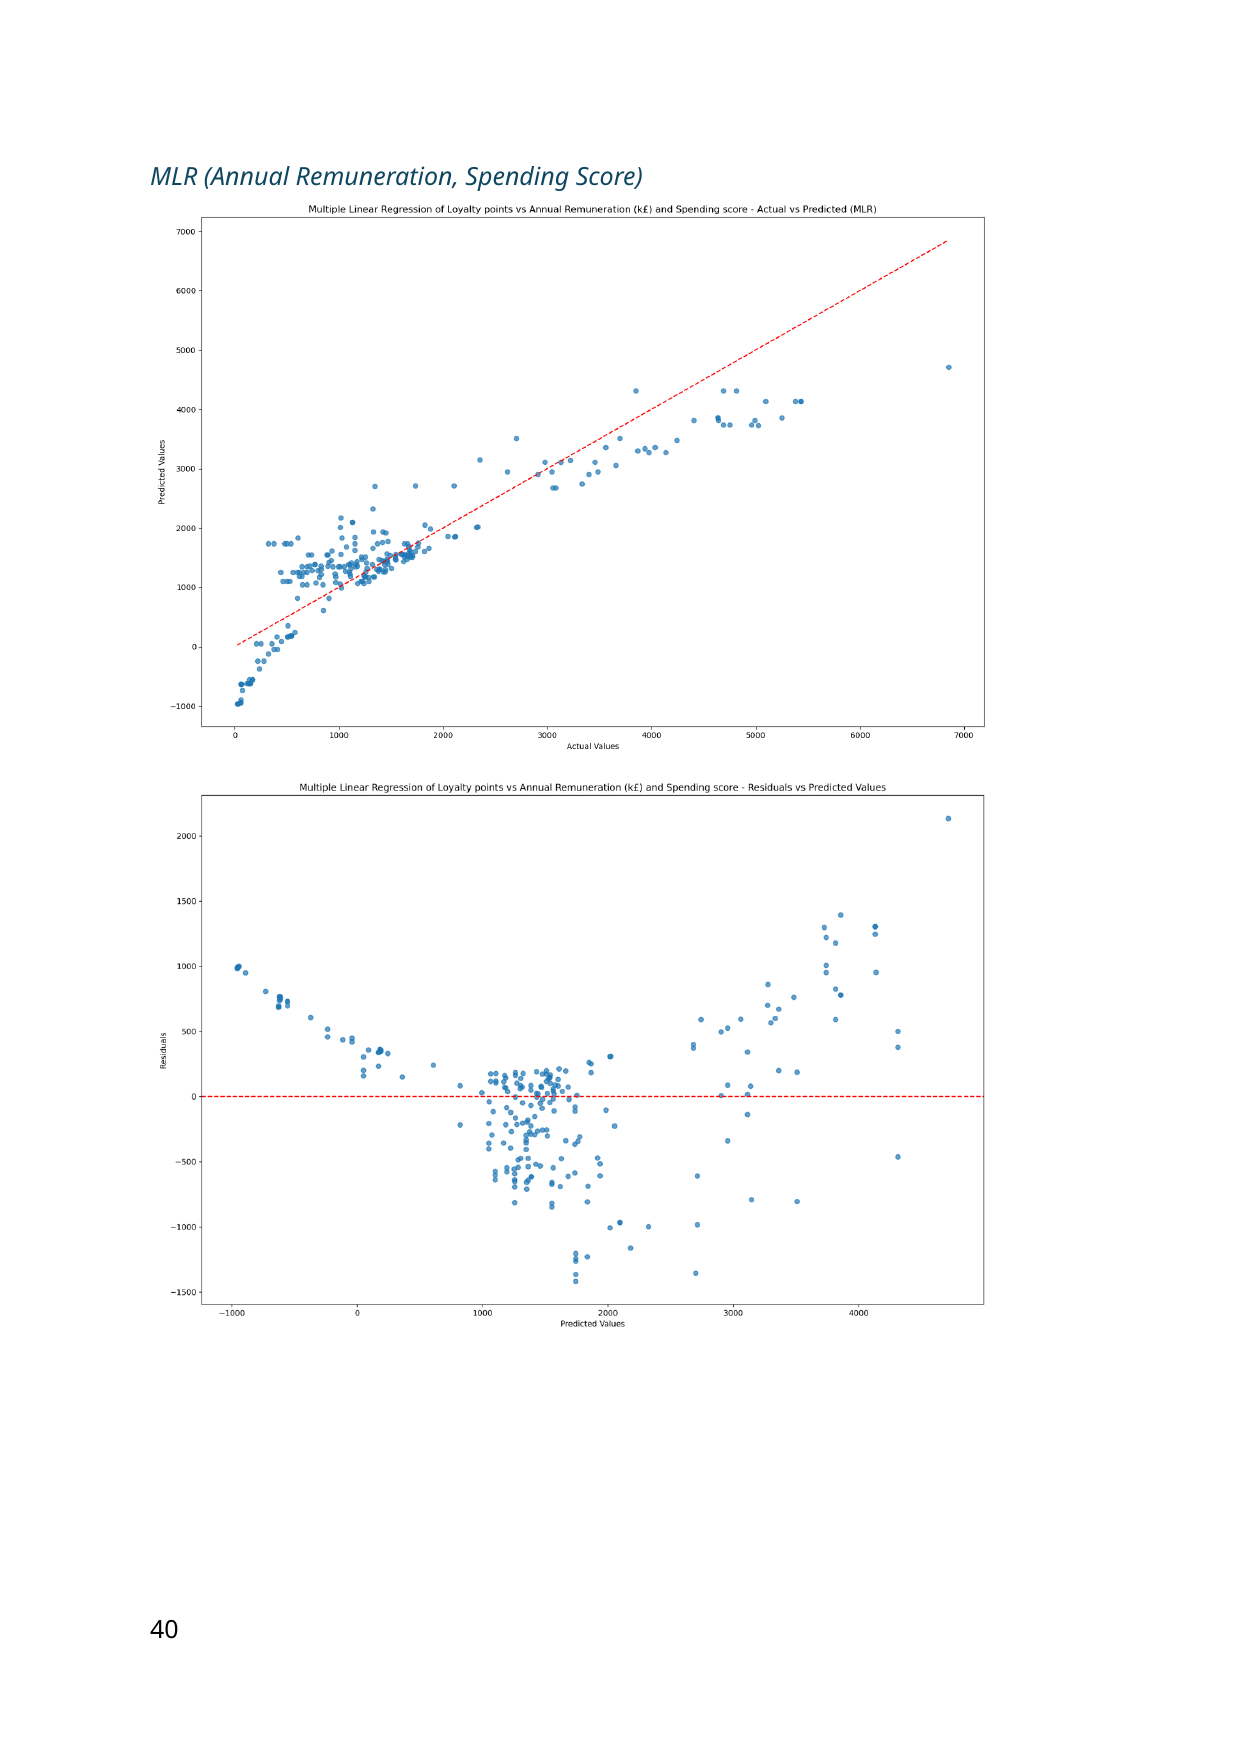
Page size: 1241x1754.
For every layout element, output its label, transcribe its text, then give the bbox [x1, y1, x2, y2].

picture [150, 775, 992, 1337]
picture [150, 197, 992, 759]
